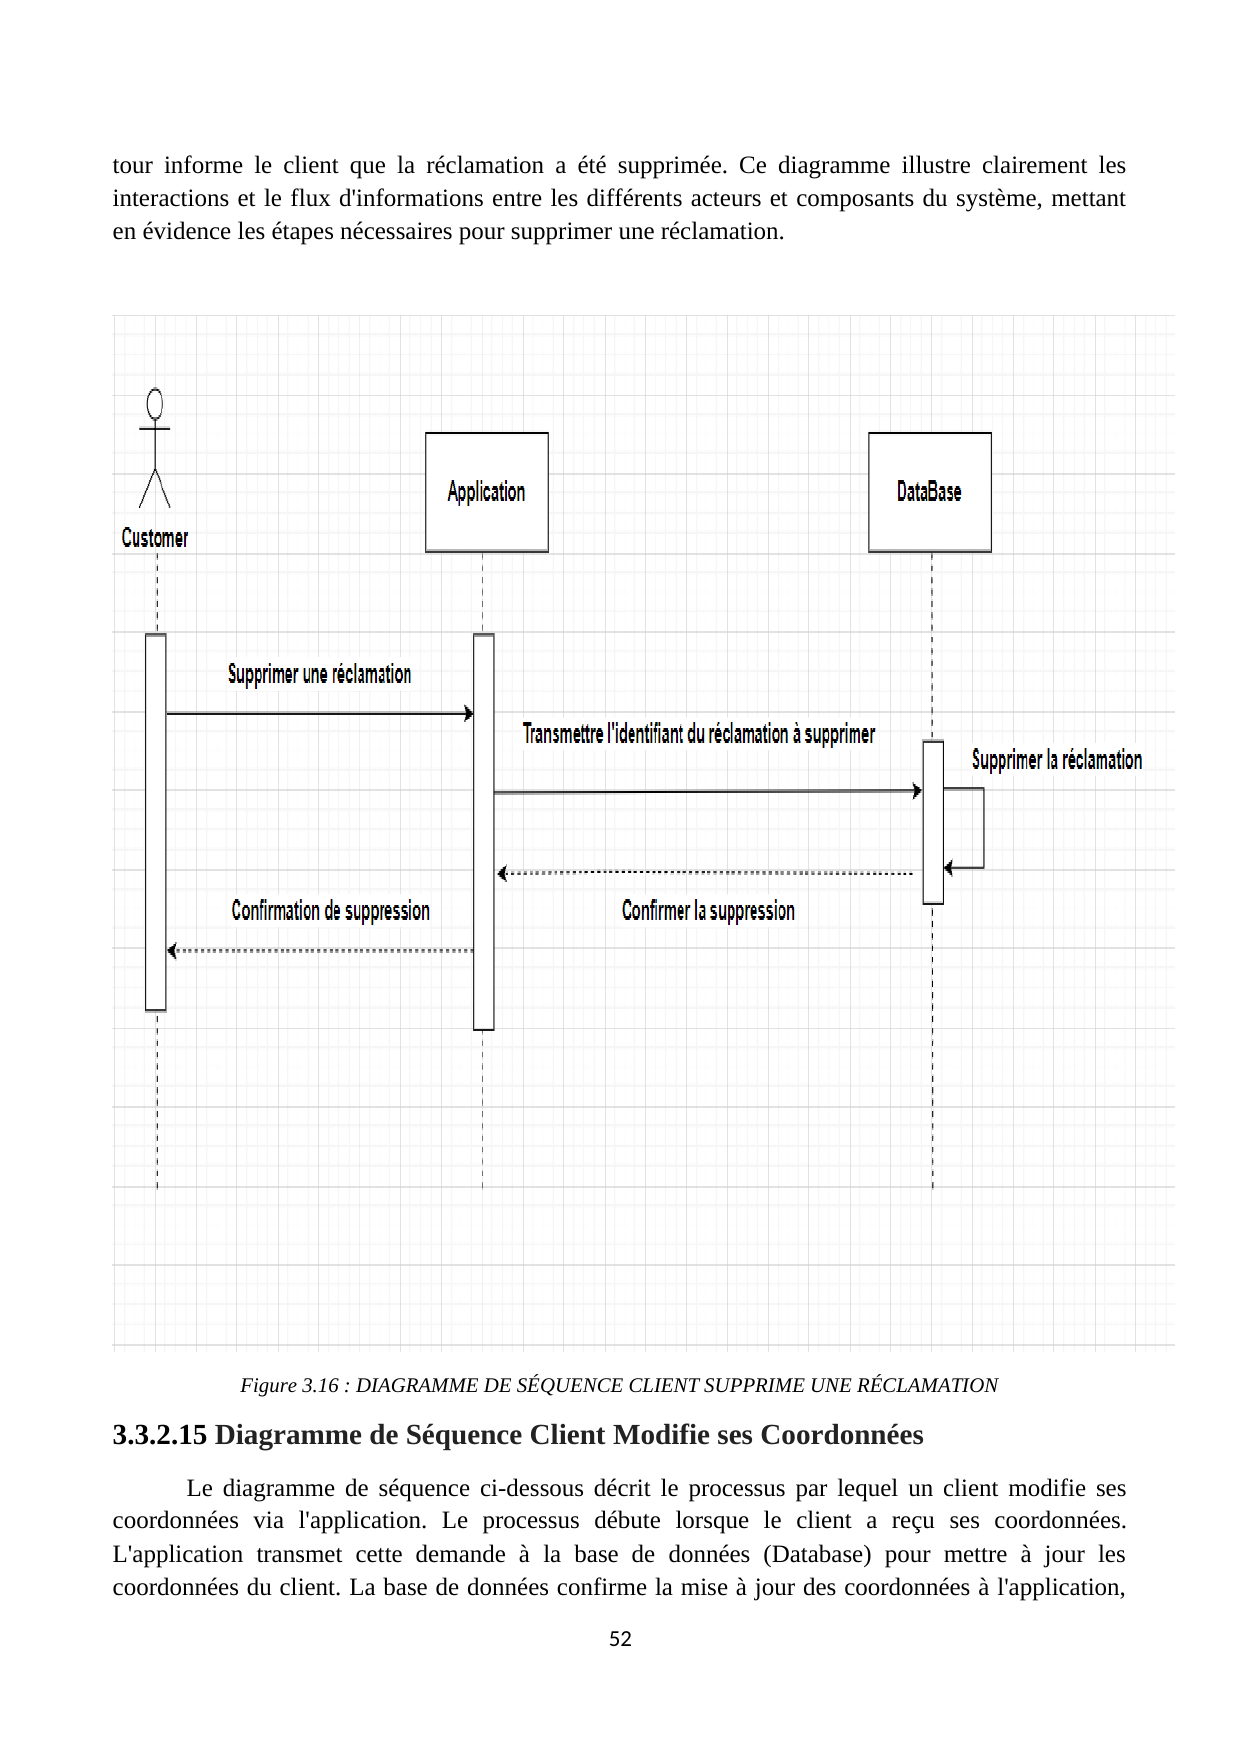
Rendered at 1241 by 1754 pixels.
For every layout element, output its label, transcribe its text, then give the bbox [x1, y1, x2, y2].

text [112, 1473, 1128, 1600]
picture [112, 315, 1175, 1352]
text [112, 150, 1128, 245]
text Figure 3.16 : DIAGRAMME DE SÉQUENCE CLIENT SUPPRIME UNE RÉCLAMATION [112, 1372, 1128, 1397]
subtitle 3.3.2.15 Diagramme de Séquence Client Modifie ses Coordonnées [112, 1417, 1128, 1451]
